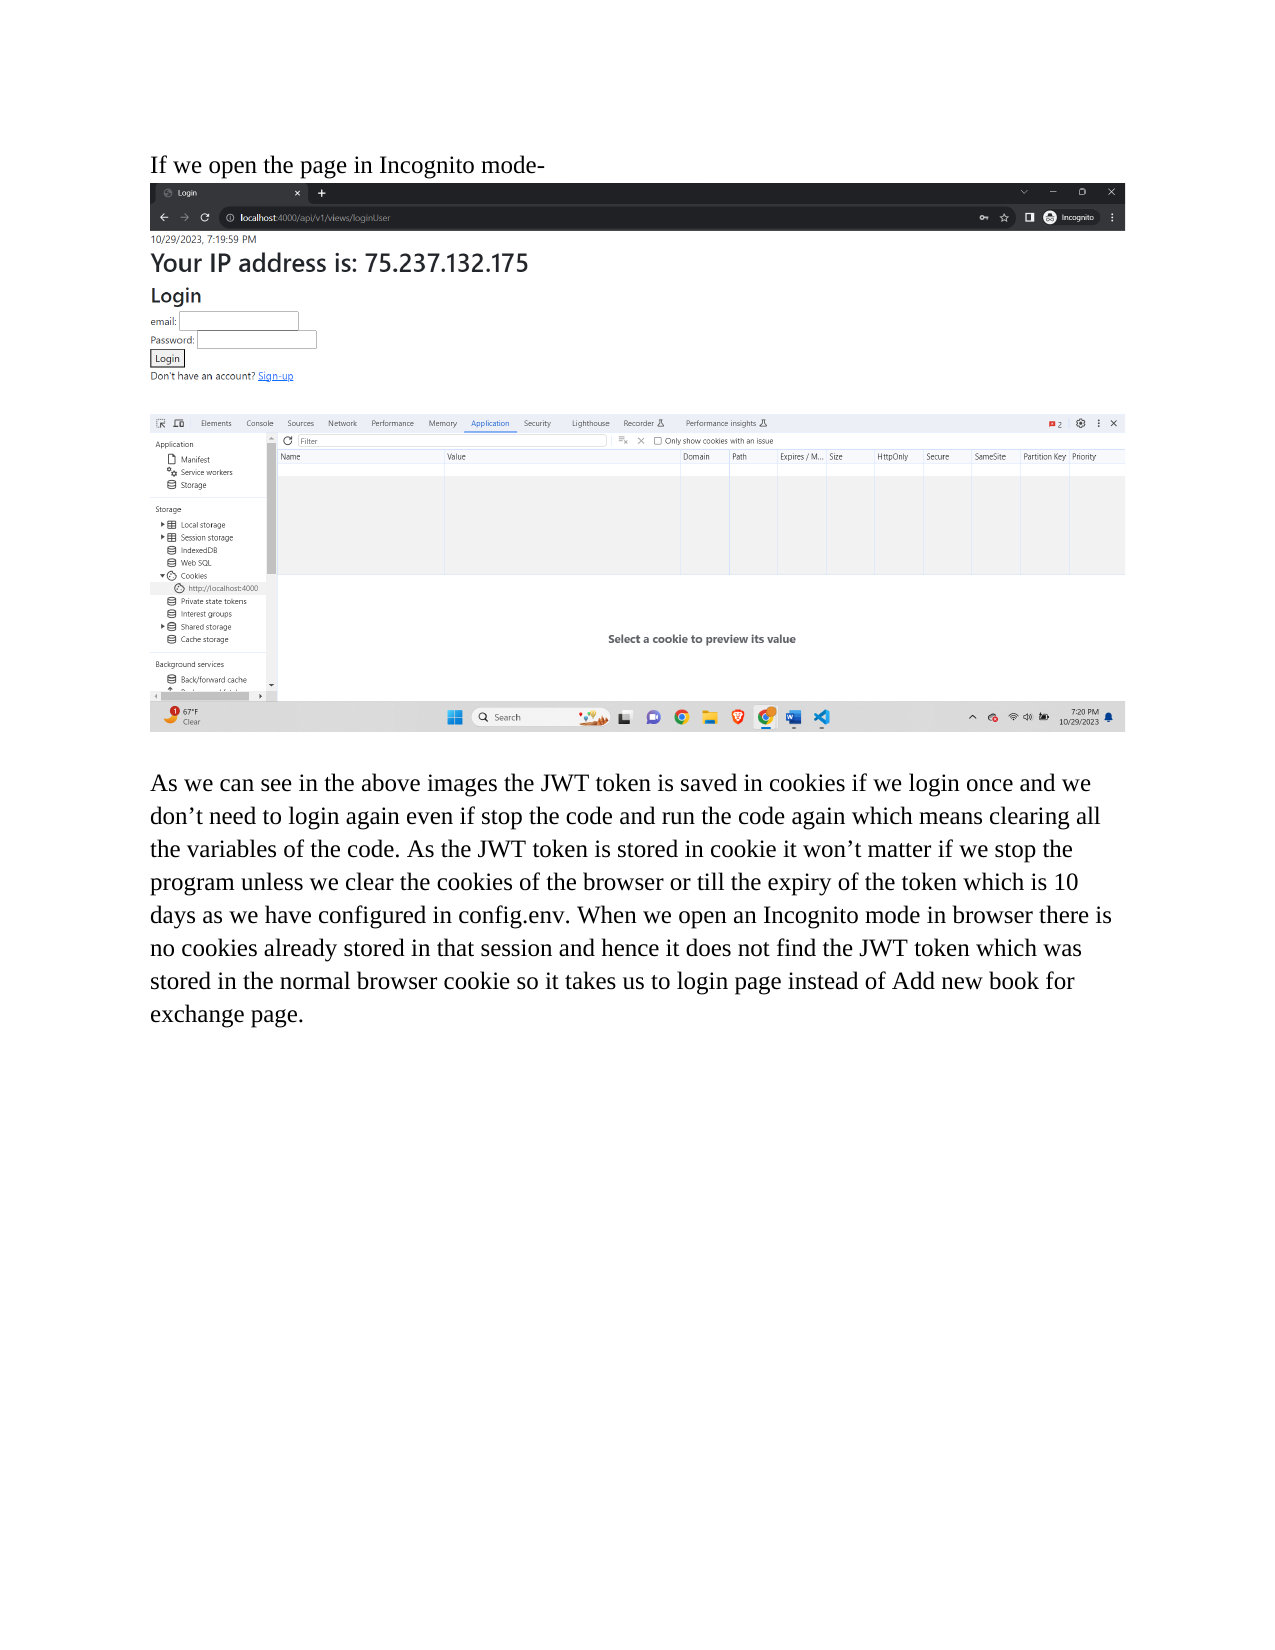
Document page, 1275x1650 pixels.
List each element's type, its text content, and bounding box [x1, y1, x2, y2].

text If we open the page in Incognito mode- [150, 150, 1125, 179]
picture [150, 183, 1125, 732]
text As we can see in the above images the JWT token is saved in cookies if we login once and we don’t need to login again even if stop the code and run the code again which means clearing all the variables of the code. As the JWT token is stored in cookie it won’t matter if we stop the program unless we clear the cookies of the browser or till the expiry of the token which is 10 days as we have configured in config.env. When we open an Incognito mode in browser there is no cookies already stored in that session and hence it does not find the JWT token which was stored in the normal browser cookie so it takes us to login page instead of Add new book for exchange page. [150, 768, 1125, 1028]
